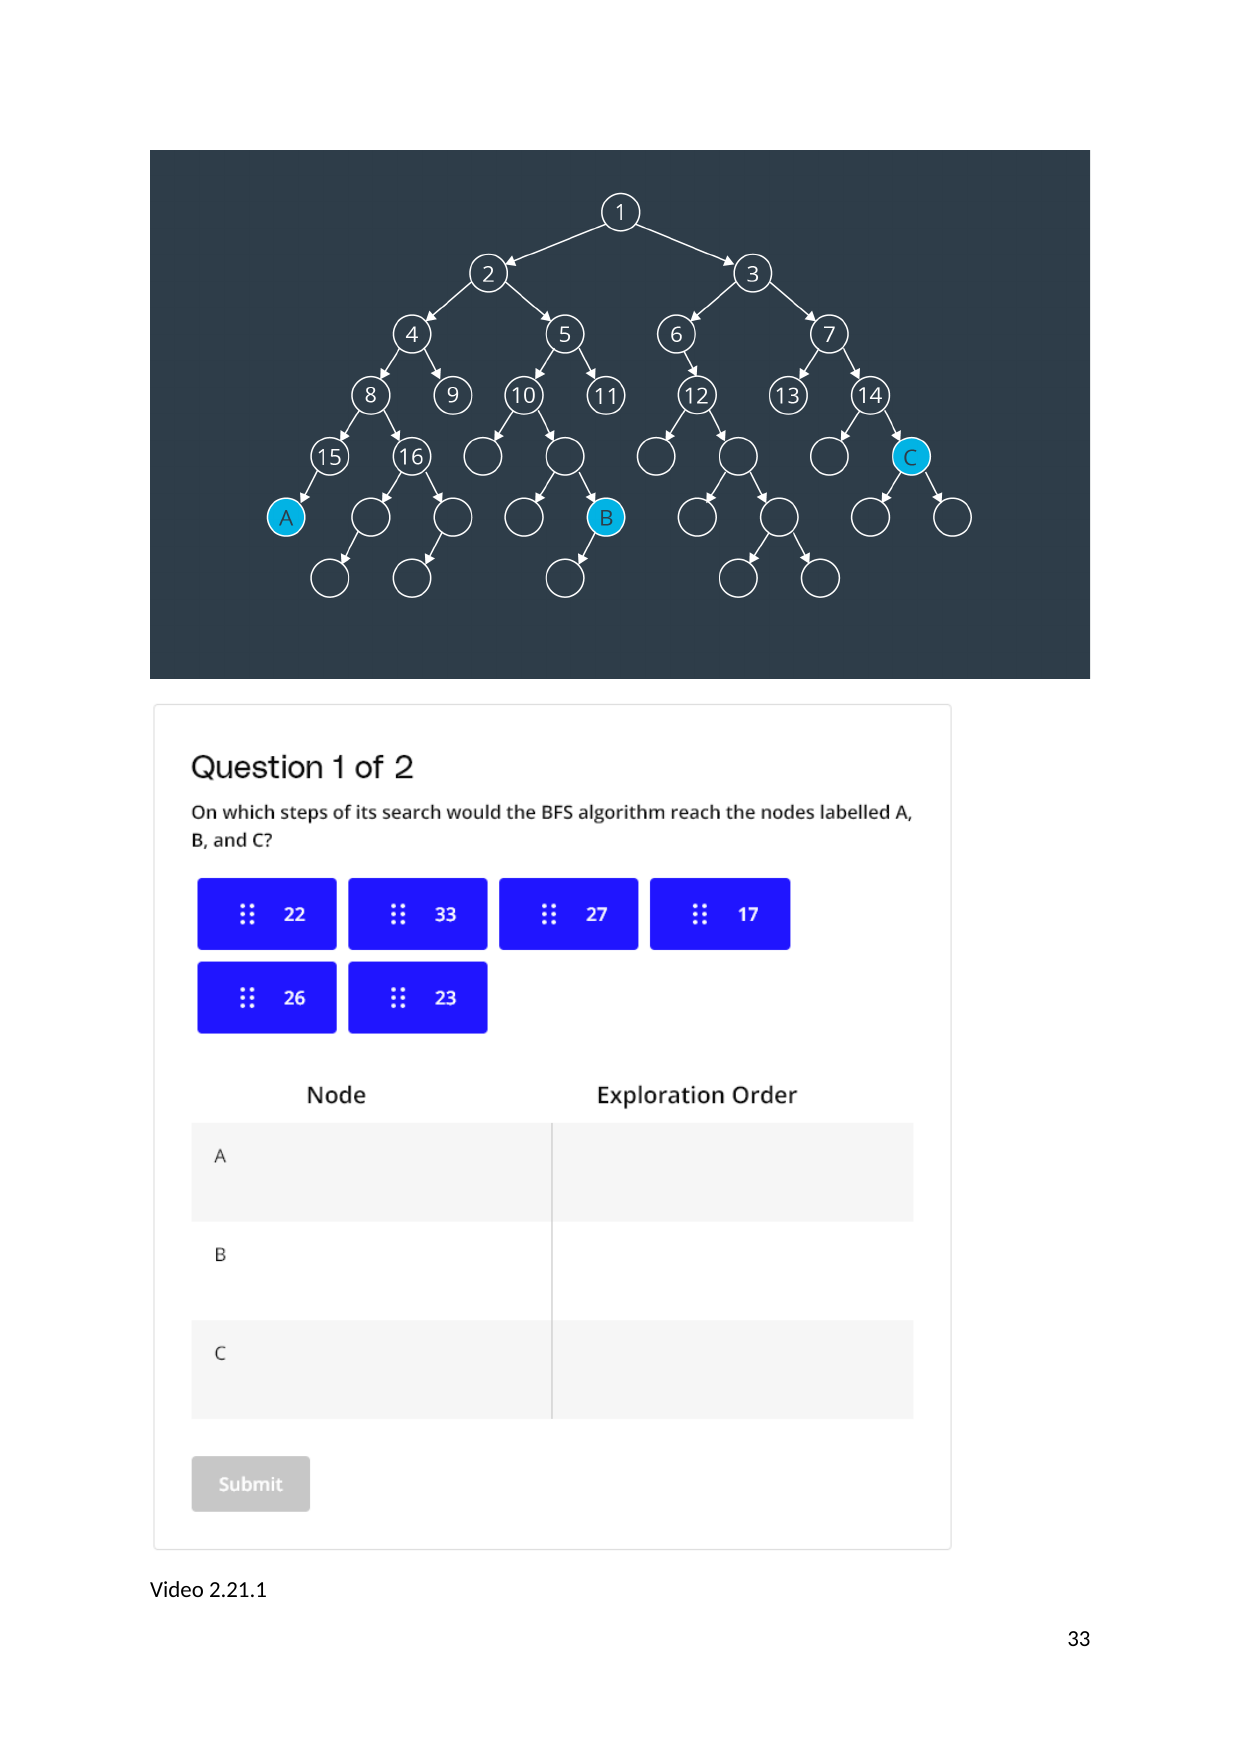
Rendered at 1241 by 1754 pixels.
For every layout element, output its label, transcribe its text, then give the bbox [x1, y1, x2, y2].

picture [150, 150, 1091, 679]
picture [150, 697, 1091, 1556]
text Video 2.21.1 [150, 1575, 1090, 1603]
